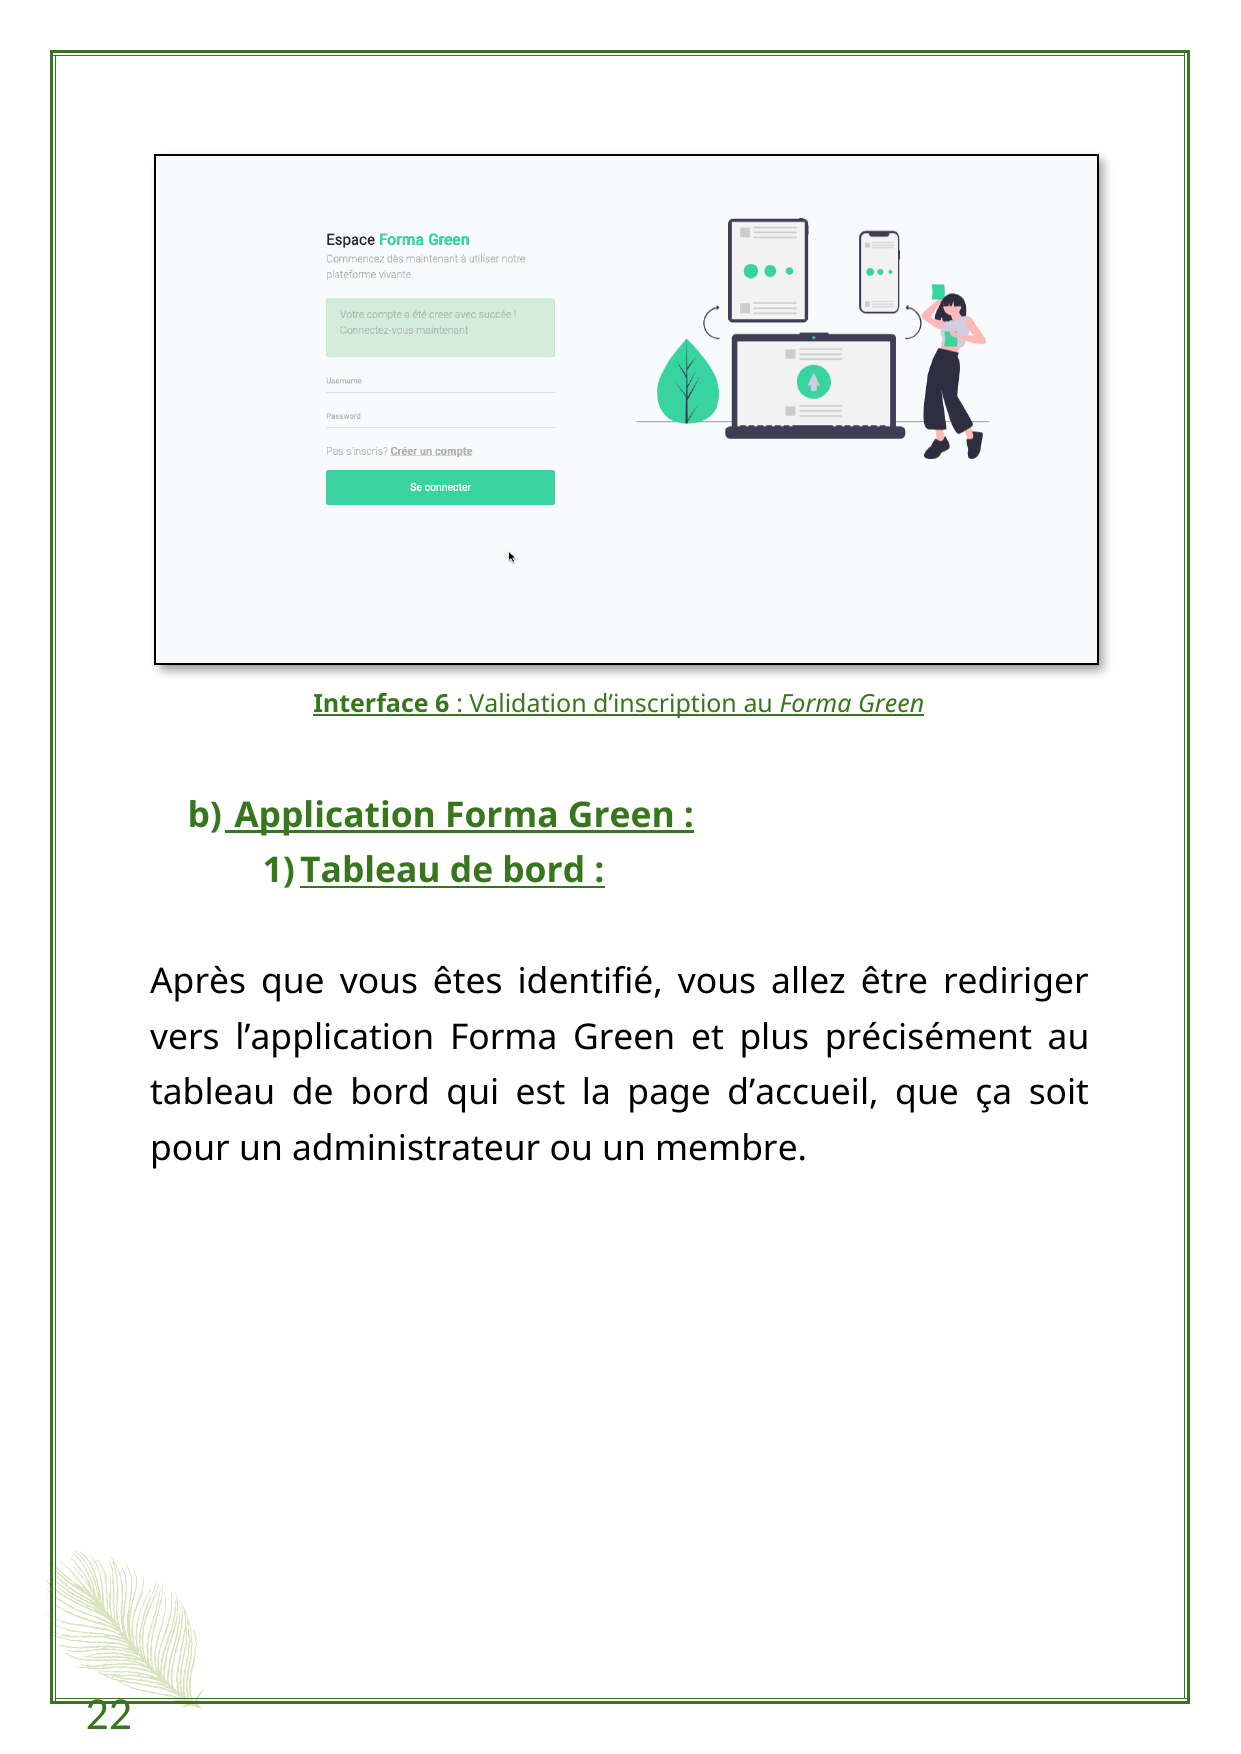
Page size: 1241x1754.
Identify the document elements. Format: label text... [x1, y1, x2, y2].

text Interface 6 : Validation d’inscription au Forma Green [150, 685, 1090, 719]
picture [156, 156, 1097, 663]
list Tableau de bord : [262, 845, 1090, 893]
list Application Forma Green : [187, 789, 1090, 838]
text Après que vous êtes identifié, vous allez être rediriger vers l’application Forma Green et plus précisément au tableau de bord qui est la page d’accueil, que ça soit pour un administrateur ou un membre. [150, 956, 1090, 1170]
